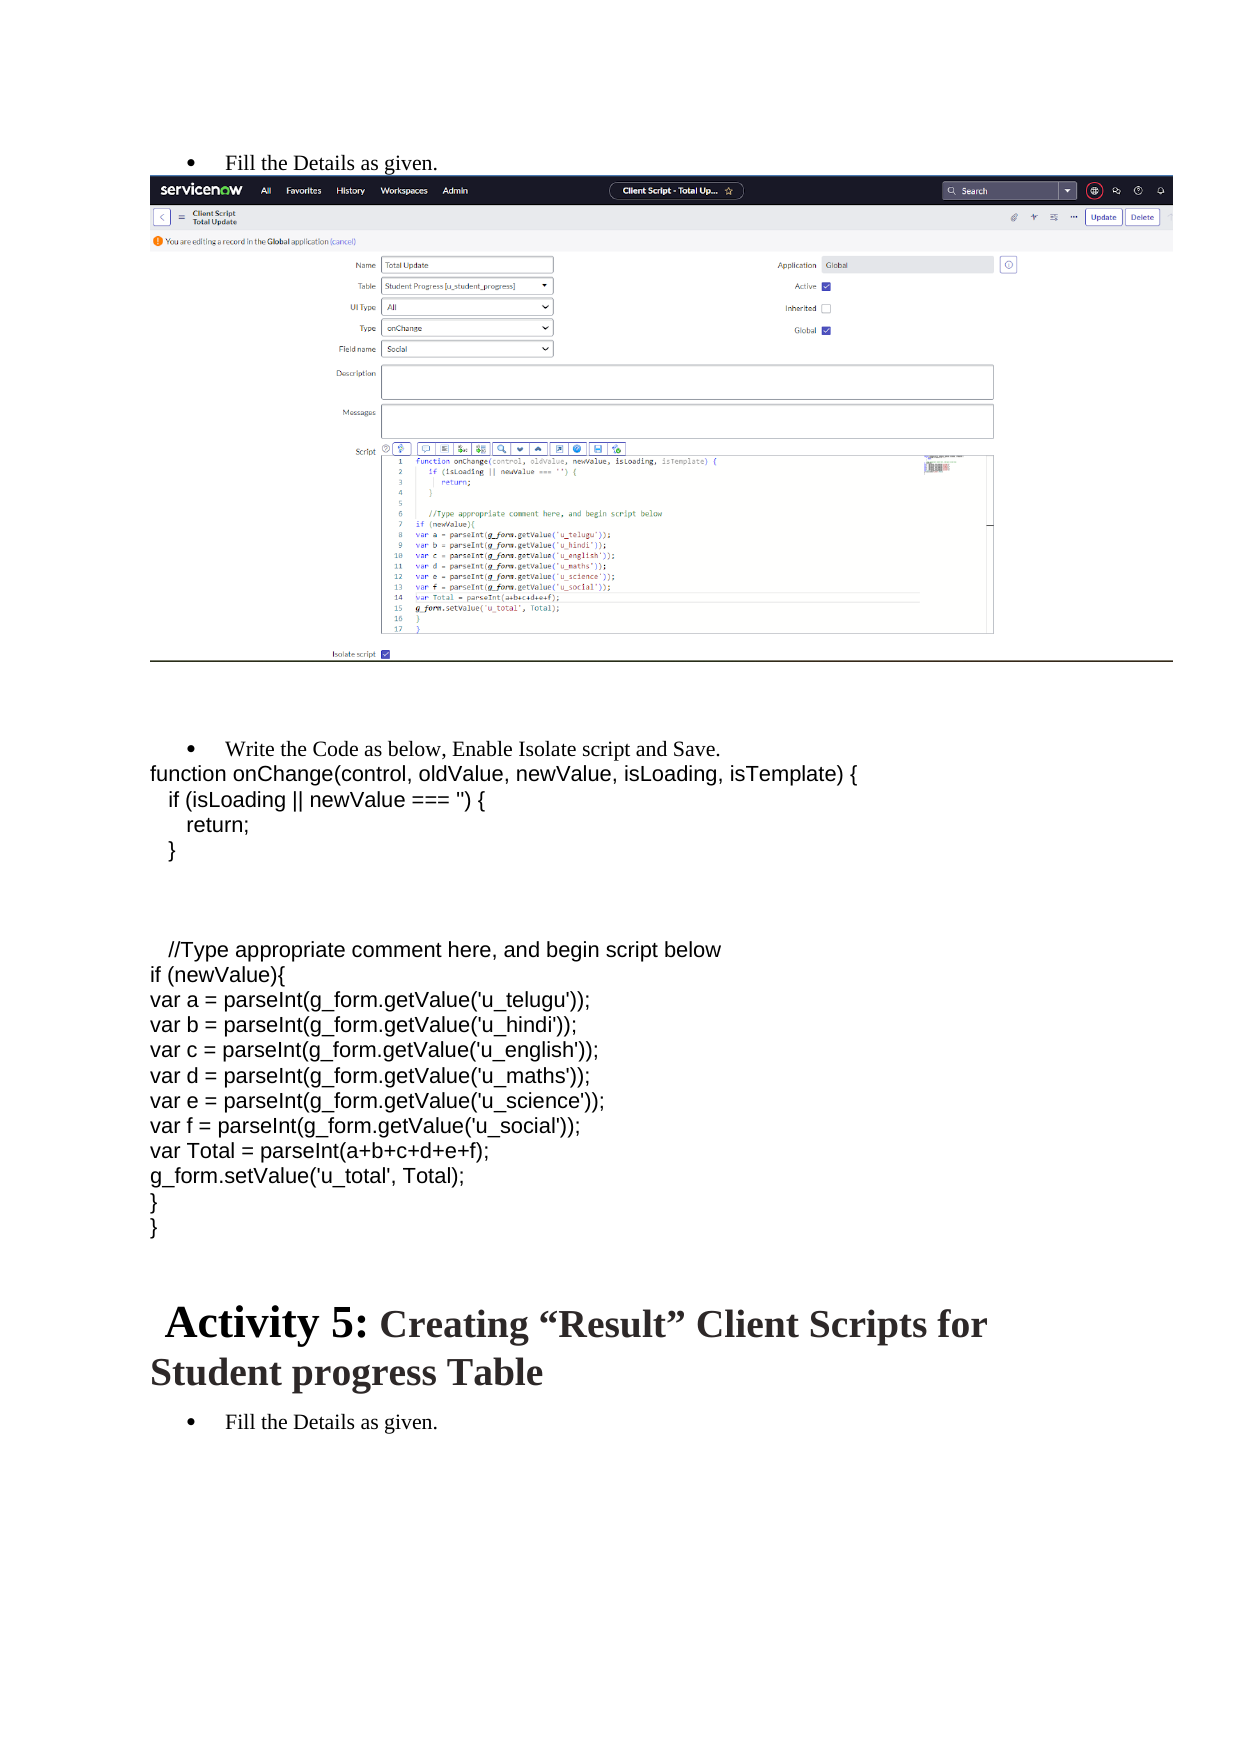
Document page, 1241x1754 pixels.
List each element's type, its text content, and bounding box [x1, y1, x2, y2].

list Fill the Details as given. [187, 1409, 993, 1434]
text function onChange(control, oldValue, newValue, isLoading, isTemplate) { [150, 761, 993, 787]
text var f = parseInt(g_form.getValue('u_social')); [150, 1113, 993, 1138]
text } [150, 1214, 993, 1239]
list Write the Code as below, Enable Isolate script and Save. [187, 736, 993, 761]
text var d = parseInt(g_form.getValue('u_maths')); [150, 1062, 993, 1088]
text var Total = parseInt(a+b+c+d+e+f); [150, 1138, 993, 1163]
text return; [150, 812, 993, 837]
text //Type appropriate comment here, and begin script below [150, 936, 993, 962]
text } [150, 837, 993, 862]
text if (isLoading || newValue === '') { [150, 787, 993, 812]
text var e = parseInt(g_form.getValue('u_science')); [150, 1088, 993, 1113]
text var c = parseInt(g_form.getValue('u_english')); [150, 1037, 993, 1062]
text var b = parseInt(g_form.getValue('u_hindi')); [150, 1012, 993, 1037]
list Fill the Details as given. [187, 150, 993, 175]
picture [150, 175, 1173, 662]
text } [150, 1188, 993, 1214]
text if (newValue){ [150, 962, 993, 987]
text var a = parseInt(g_form.getValue('u_telugu')); [150, 987, 993, 1012]
text g_form.setValue('u_total', Total); [150, 1163, 993, 1188]
subtitle Activity 5: Creating “Result” Client Scripts for Student progress Table [150, 1294, 1090, 1394]
